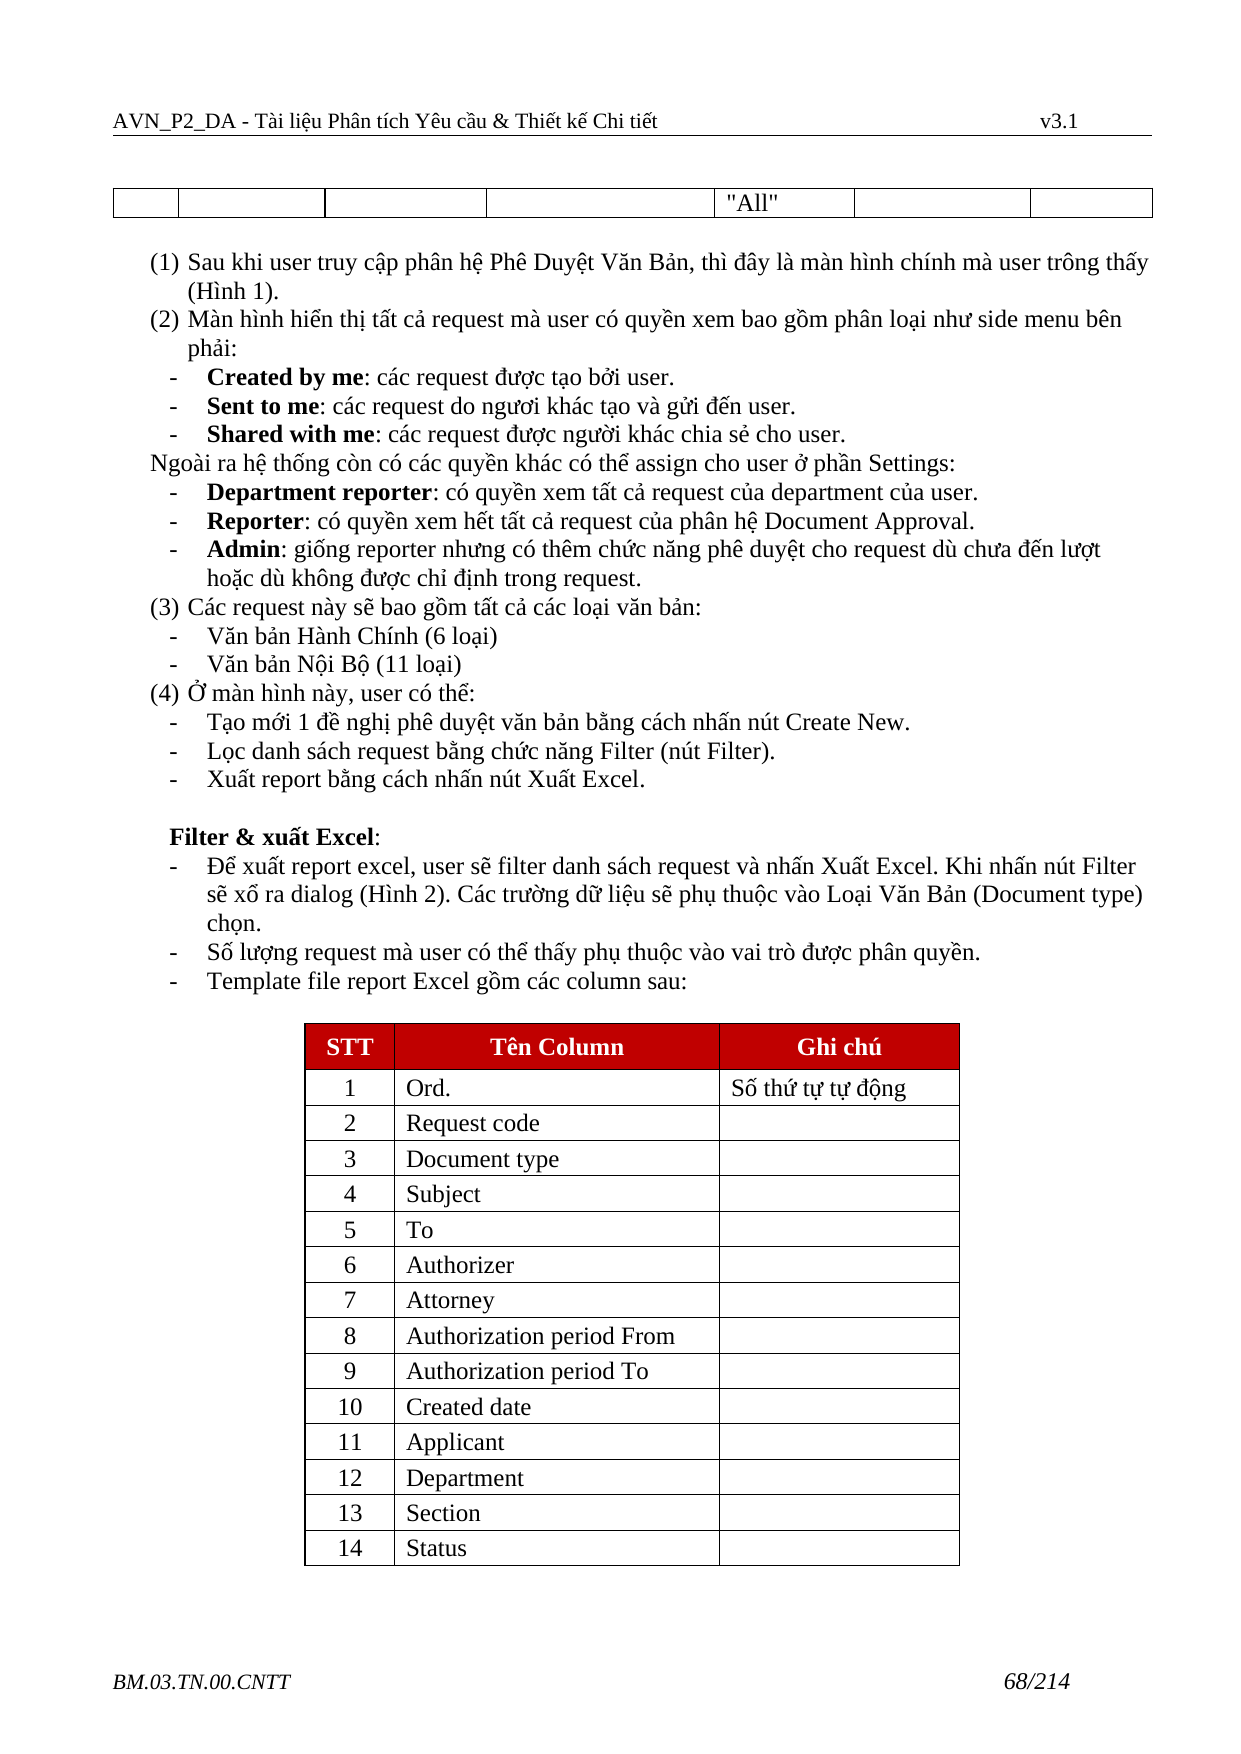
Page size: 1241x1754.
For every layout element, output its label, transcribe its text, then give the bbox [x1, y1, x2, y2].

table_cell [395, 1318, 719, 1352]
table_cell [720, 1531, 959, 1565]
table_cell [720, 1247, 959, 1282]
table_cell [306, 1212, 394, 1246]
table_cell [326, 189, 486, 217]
list Admin: giống reporter nhưng có thêm chức năng phê duyệt cho request dù chưa đến lượt hoặc dù không được chỉ định trong request. [169, 534, 1152, 592]
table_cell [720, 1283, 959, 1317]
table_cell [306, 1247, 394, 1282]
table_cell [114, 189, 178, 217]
list Màn hình hiển thị tất cả request mà user có quyền xem bao gồm phân loại như side menu bên phải: [150, 304, 1152, 362]
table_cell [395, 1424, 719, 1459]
list Created by me: các request được tạo bởi user. [169, 362, 1152, 391]
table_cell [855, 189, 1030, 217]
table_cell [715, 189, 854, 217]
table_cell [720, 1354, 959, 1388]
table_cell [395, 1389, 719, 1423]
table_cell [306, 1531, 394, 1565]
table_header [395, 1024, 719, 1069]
list Department reporter: có quyền xem tất cả request của department của user. [169, 477, 1152, 506]
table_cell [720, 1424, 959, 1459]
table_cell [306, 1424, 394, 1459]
list Lọc danh sách request bằng chức năng Filter (nút Filter). [169, 736, 1152, 764]
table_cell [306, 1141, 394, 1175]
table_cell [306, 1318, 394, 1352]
list Xuất report bằng cách nhấn nút Xuất Excel. [169, 764, 1152, 793]
list Sau khi user truy cập phân hệ Phê Duyệt Văn Bản, thì đây là màn hình chính mà user trông thấy (Hình 1). [150, 247, 1152, 304]
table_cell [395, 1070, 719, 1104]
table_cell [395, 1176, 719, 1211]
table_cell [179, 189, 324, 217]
list Văn bản Nội Bộ (11 loại) [169, 649, 1152, 678]
list Tạo mới 1 đề nghị phê duyệt văn bản bằng cách nhấn nút Create New. [169, 707, 1152, 736]
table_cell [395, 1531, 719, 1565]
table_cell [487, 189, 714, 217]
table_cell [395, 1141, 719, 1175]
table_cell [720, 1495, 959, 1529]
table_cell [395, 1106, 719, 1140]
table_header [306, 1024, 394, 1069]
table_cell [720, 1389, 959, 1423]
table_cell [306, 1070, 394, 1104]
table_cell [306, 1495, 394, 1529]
list Sent to me: các request do ngươi khác tạo và gửi đến user. [169, 391, 1152, 419]
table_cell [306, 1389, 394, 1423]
list Shared with me: các request được người khác chia sẻ cho user. [169, 419, 1152, 448]
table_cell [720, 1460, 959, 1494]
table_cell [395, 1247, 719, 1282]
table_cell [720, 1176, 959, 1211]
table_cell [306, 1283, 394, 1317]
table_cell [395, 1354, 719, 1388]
list Ở màn hình này, user có thể: [150, 678, 1152, 707]
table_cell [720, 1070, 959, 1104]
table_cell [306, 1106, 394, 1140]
list Văn bản Hành Chính (6 loại) [169, 621, 1152, 649]
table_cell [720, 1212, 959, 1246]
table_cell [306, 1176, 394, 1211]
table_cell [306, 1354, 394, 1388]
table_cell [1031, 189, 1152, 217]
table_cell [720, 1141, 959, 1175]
list Để xuất report excel, user sẽ filter danh sách request và nhấn Xuất Excel. Khi nhấn nút Filter sẽ xổ ra dialog (Hình 2). Các trường dữ liệu sẽ phụ thuộc vào Loại Văn Bản (Document type) chọn. [169, 851, 1152, 937]
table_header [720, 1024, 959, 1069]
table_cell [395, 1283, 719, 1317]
list Số lượng request mà user có thể thấy phụ thuộc vào vai trò được phân quyền. [169, 937, 1152, 966]
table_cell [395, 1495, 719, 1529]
list Template file report Excel gồm các column sau: [169, 966, 1152, 994]
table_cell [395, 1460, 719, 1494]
text Filter & xuất Excel: [169, 822, 1152, 851]
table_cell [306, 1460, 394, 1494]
text Ngoài ra hệ thống còn có các quyền khác có thể assign cho user ở phần Settings: [150, 448, 1152, 477]
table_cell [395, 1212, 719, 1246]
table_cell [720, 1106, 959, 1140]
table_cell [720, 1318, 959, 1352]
list Các request này sẽ bao gồm tất cả các loại văn bản: [150, 592, 1152, 621]
list Reporter: có quyền xem hết tất cả request của phân hệ Document Approval. [169, 506, 1152, 534]
